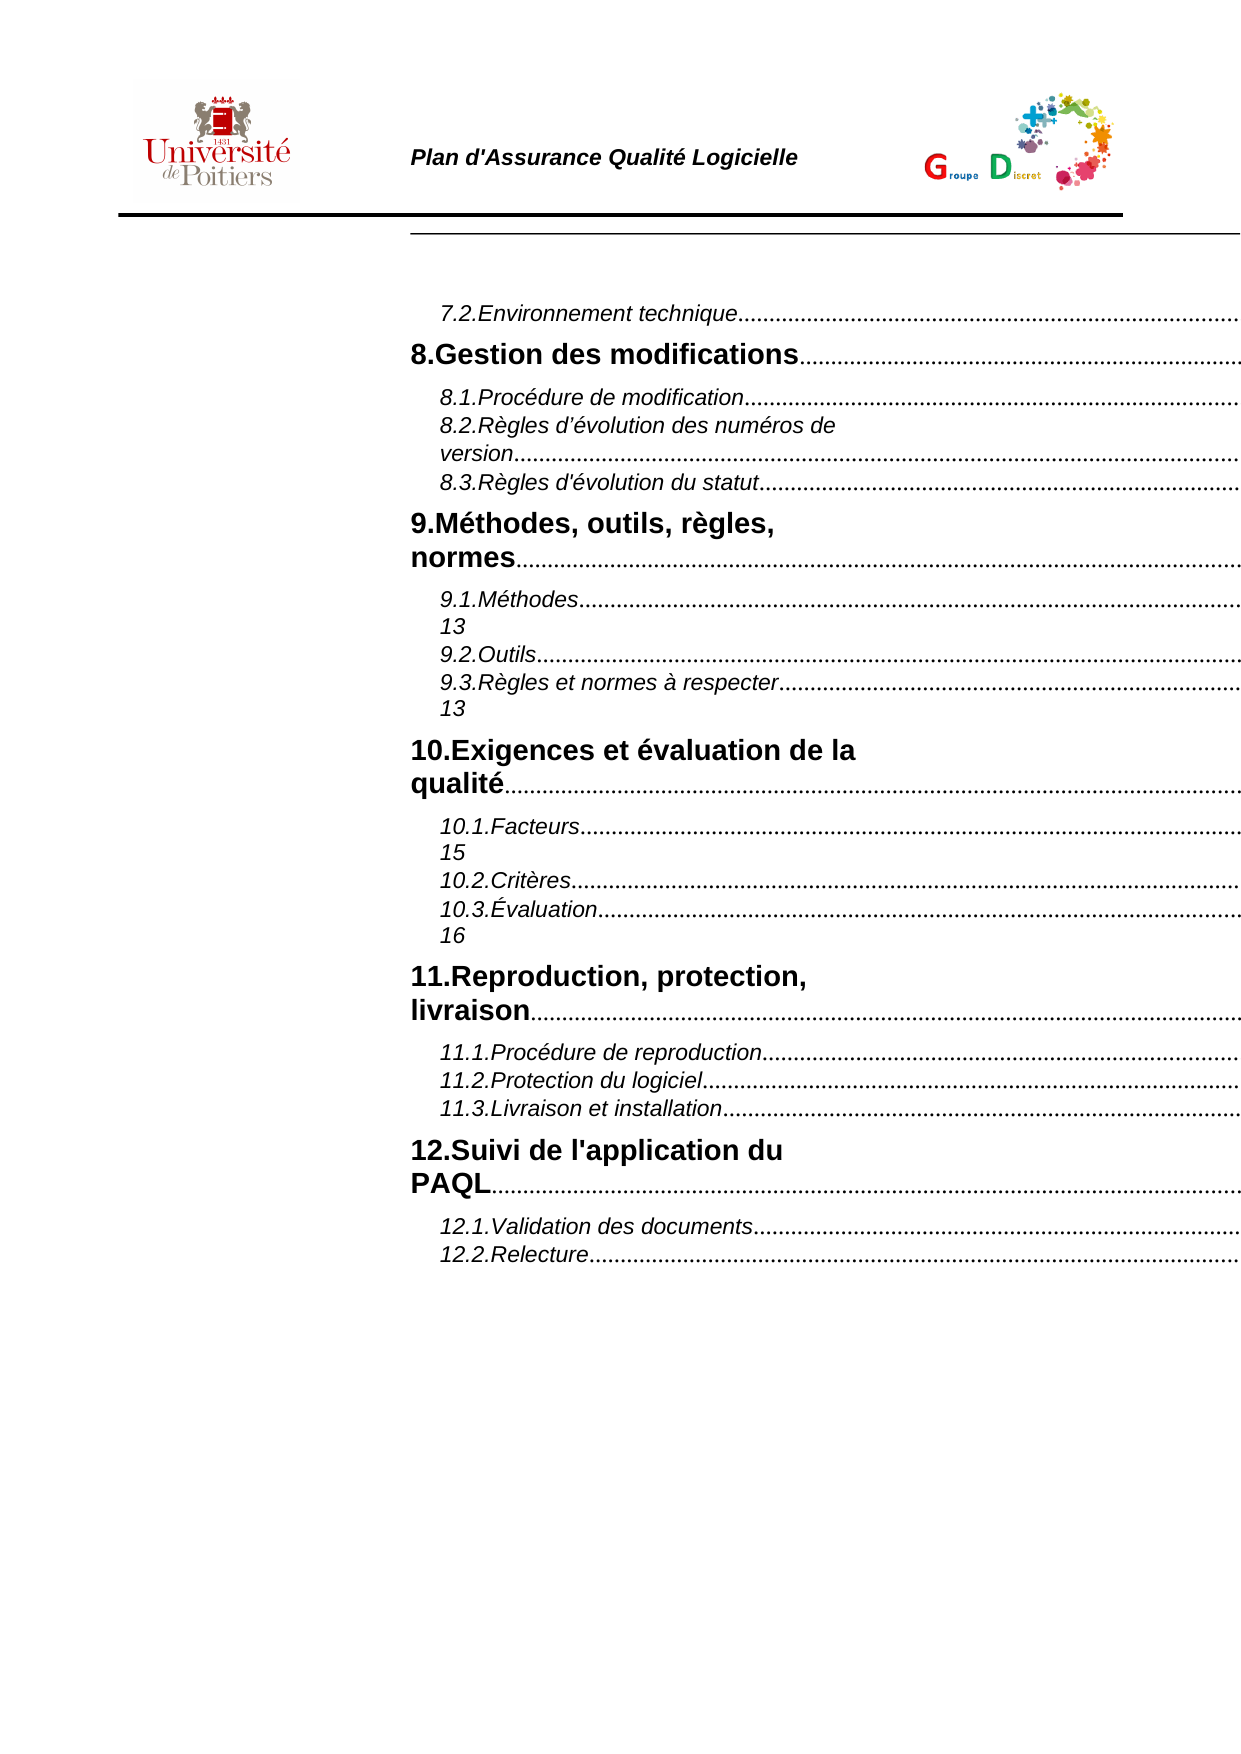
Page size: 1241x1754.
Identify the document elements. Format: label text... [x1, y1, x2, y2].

picture [118, 213, 1123, 217]
text 10.Exigences et évaluation de la qualité 15 [410, 732, 867, 799]
text 9.2.Outils 13 [439, 641, 867, 667]
text 12.2.Relecture 19 [439, 1241, 867, 1267]
text 11.2.Protection du logiciel 18 [439, 1067, 867, 1094]
text 10.1.Facteurs .. 15 [439, 813, 867, 865]
text 11.Reproduction, protection, livraison 18 [410, 959, 867, 1026]
text 10.3.Évaluation .. 16 [439, 896, 867, 948]
text 9.1.Méthodes .. 13 [439, 586, 867, 639]
text 11.3.Livraison et installation 18 [439, 1095, 867, 1122]
text 11.1.Procédure de reproduction 18 [439, 1039, 867, 1065]
text 12.Suivi de l'application du PAQL 18 [410, 1132, 867, 1199]
picture [133, 79, 300, 203]
text 8.2.Règles d’évolution des numéros de version 12 [439, 412, 867, 467]
text 12.1.Validation des documents ...18 [439, 1213, 867, 1239]
text 8.3.Règles d'évolution du statut 12 [439, 469, 867, 496]
text 8.1.Procédure de modification 12 [439, 384, 867, 410]
picture [410, 233, 1241, 237]
text 9.3.Règles et normes à respecter .. 13 [439, 669, 867, 722]
text 9.Méthodes, outils, règles, normes 13 [410, 506, 867, 573]
text 8.Gestion des modifications 12 [410, 337, 867, 371]
text 10.2.Critères 16 [439, 867, 867, 893]
text Plan d'Assurance Qualité Logicielle [410, 144, 867, 170]
text 7.2.Environnement technique 12 [439, 300, 867, 327]
